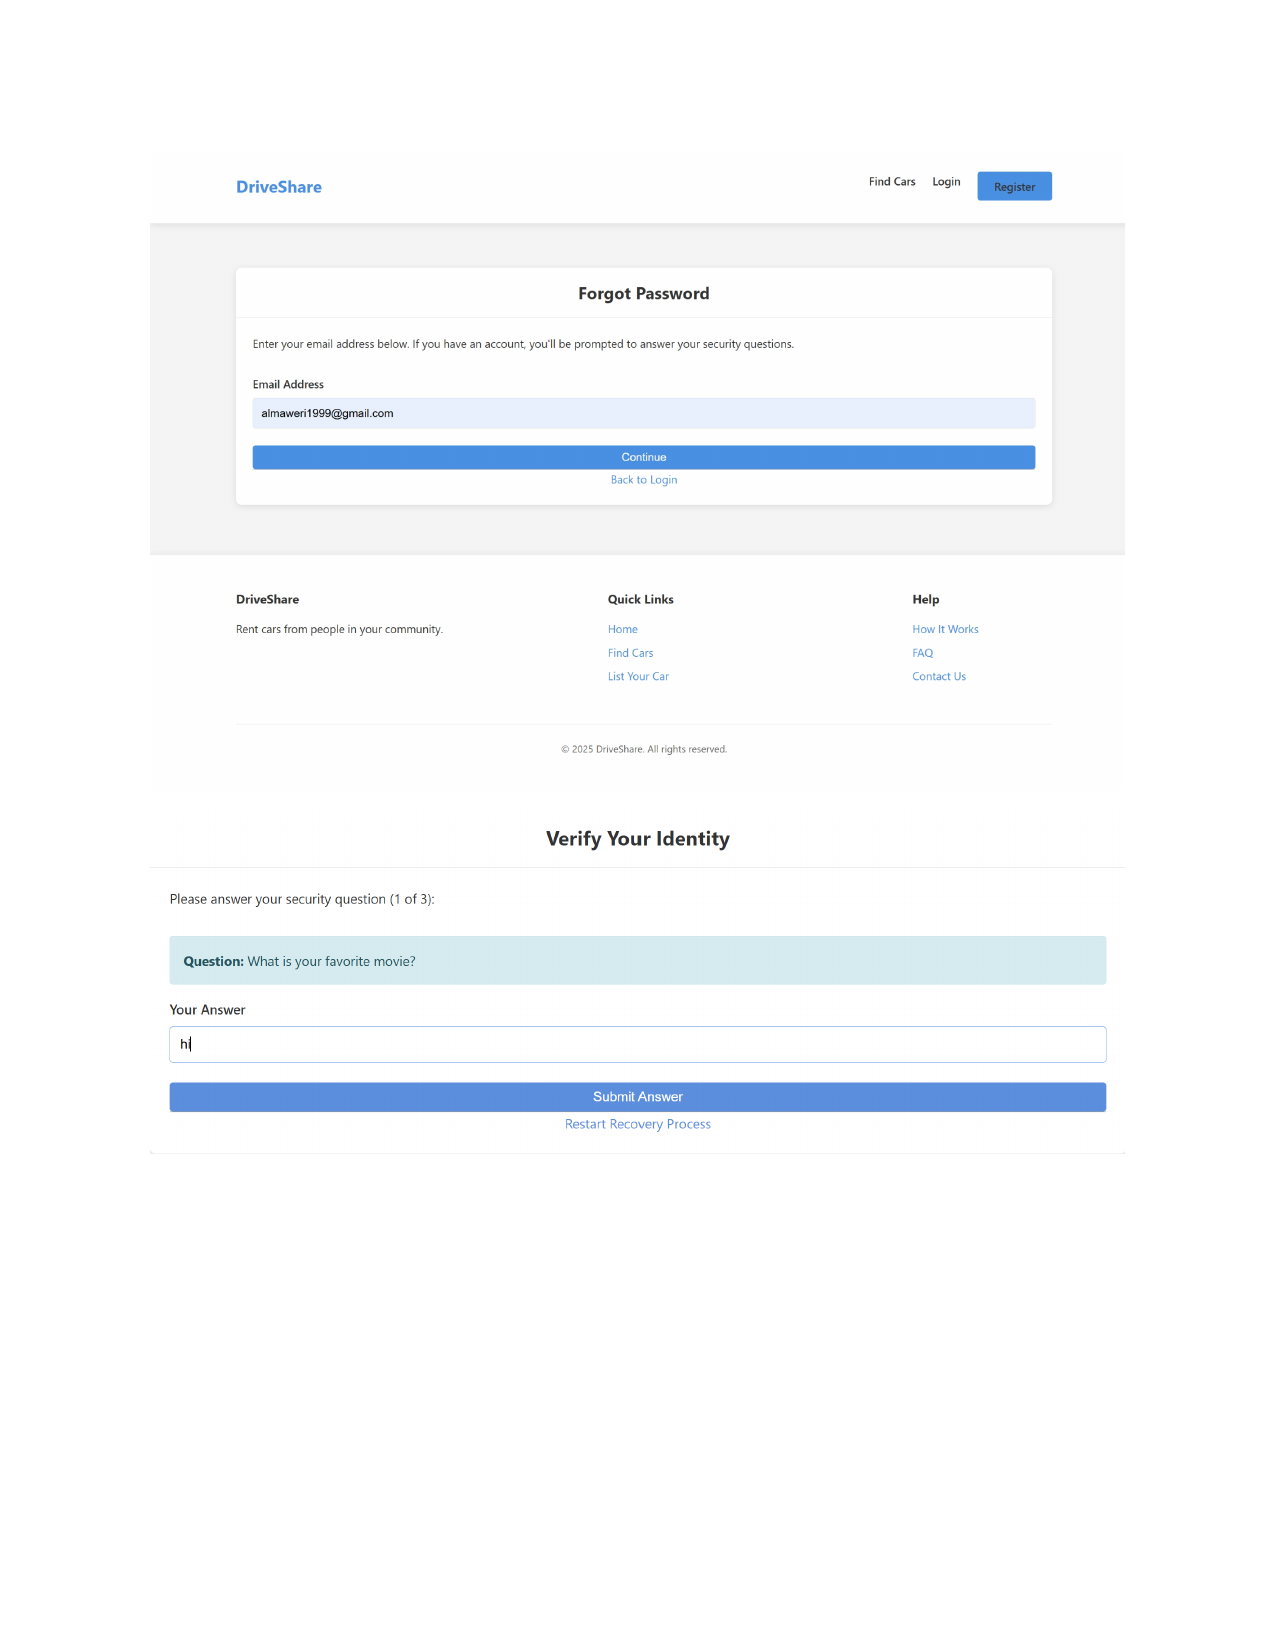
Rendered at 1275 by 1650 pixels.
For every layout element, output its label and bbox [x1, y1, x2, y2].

picture [150, 150, 1125, 790]
picture [150, 811, 1125, 1154]
